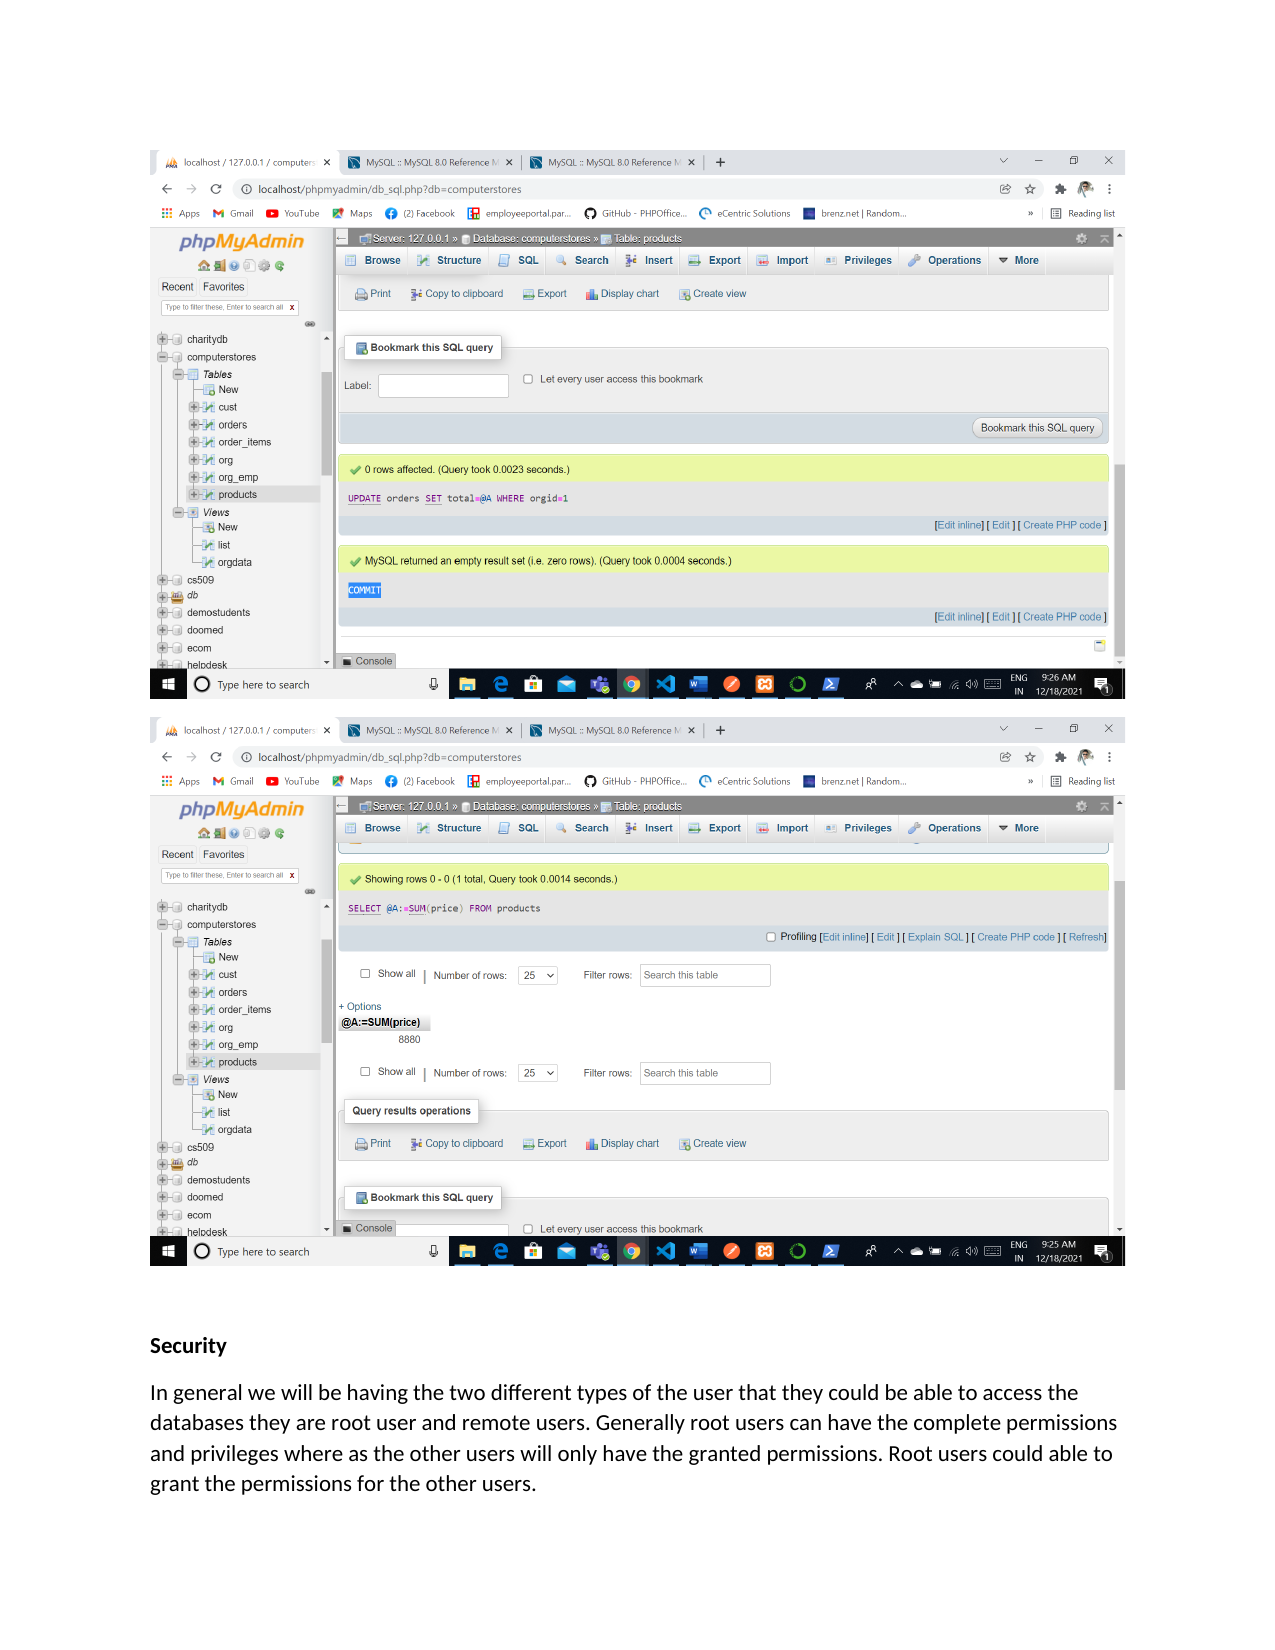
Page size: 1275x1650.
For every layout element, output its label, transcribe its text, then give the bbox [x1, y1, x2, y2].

text Security [150, 1331, 1125, 1359]
picture [150, 150, 1125, 699]
picture [150, 717, 1125, 1266]
text In general we will be having the two different types of the user that they could be able to access the databases they are root user and remote users. Generally root users can have the complete permissions and privileges where as the other users will only have the granted permissions. Root users could able to grant the permissions for the other users. [150, 1378, 1125, 1497]
